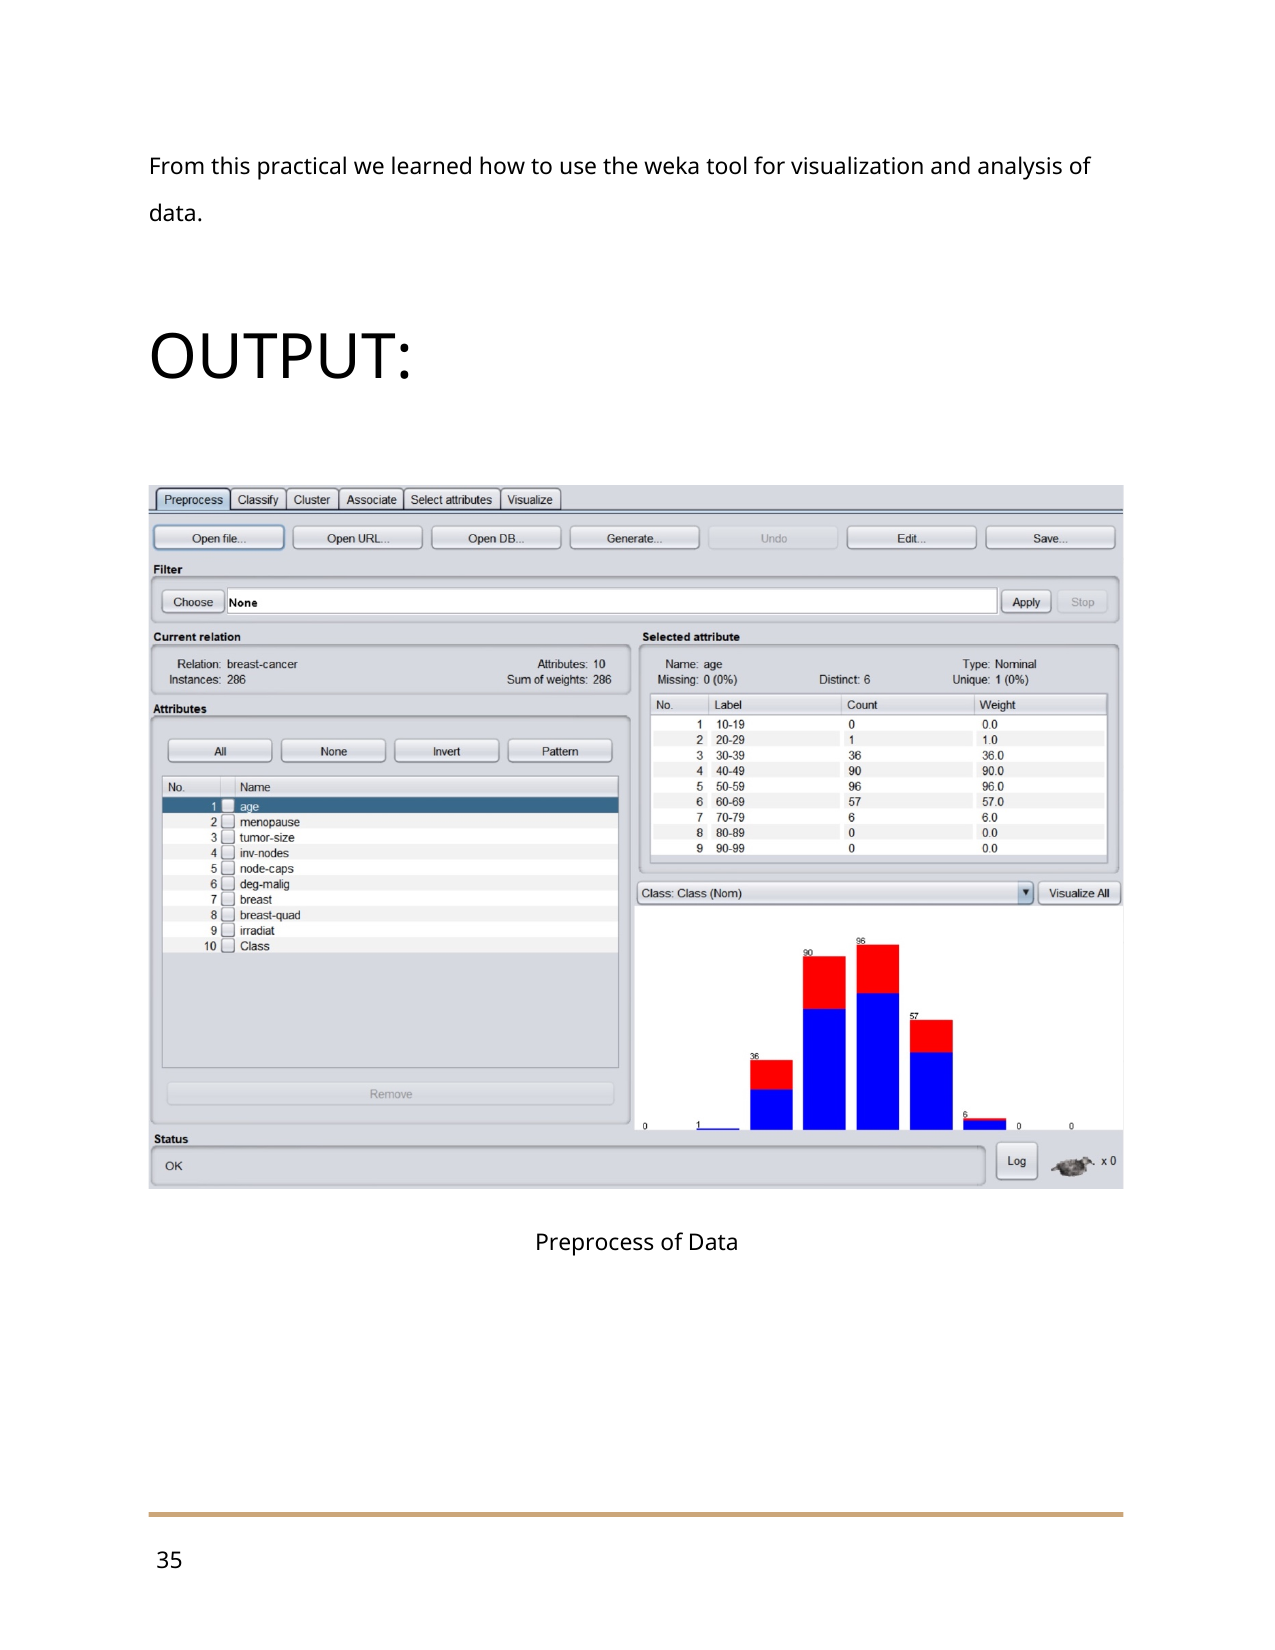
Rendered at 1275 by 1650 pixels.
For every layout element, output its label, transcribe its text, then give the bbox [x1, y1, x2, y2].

text From this practical we learned how to use the weka tool for visualization and analysis of data. [148, 150, 1125, 228]
subtitle OUTPUT: [148, 311, 1125, 397]
text Preprocess of Data [148, 1225, 1125, 1257]
picture [148, 1512, 1124, 1517]
picture [148, 485, 1124, 1189]
